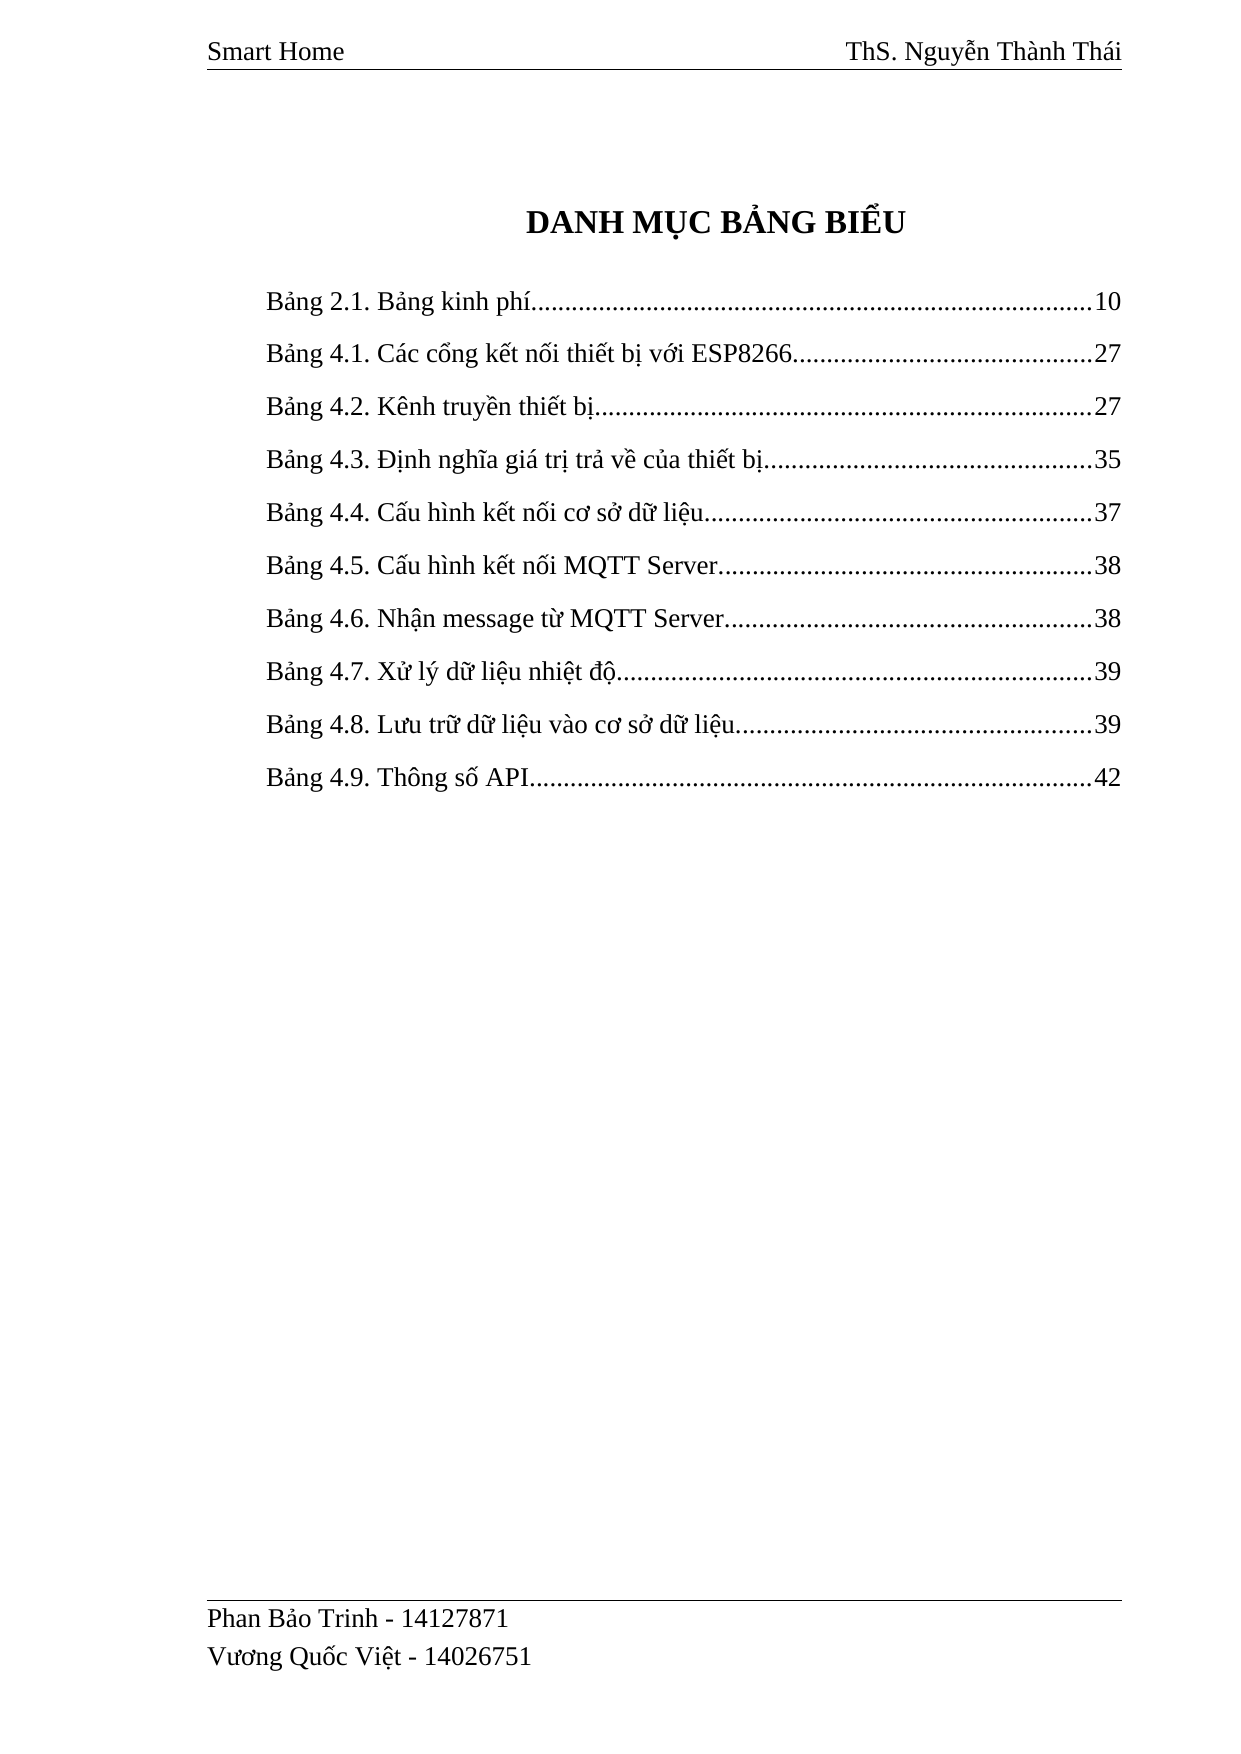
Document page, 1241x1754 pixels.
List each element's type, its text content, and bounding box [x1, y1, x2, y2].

text Bảng 4.1. Các cổng kết nối thiết bị với ESP8266. 27 [207, 338, 1122, 369]
subtitle DANH MỤC BẢNG BIỂU [310, 202, 1122, 241]
text Bảng 2.1. Bảng kinh phí. 10 [207, 285, 1122, 316]
text Bảng 4.6. Nhận message từ MQTT Server. 38 [207, 602, 1122, 633]
text Bảng 4.9. Thông số API. 42 [207, 761, 1122, 792]
text Bảng 4.5. Cấu hình kết nối MQTT Server. 38 [207, 549, 1122, 580]
text Bảng 4.3. Định nghĩa giá trị trả về của thiết bị. 35 [207, 443, 1122, 474]
text Bảng 4.7. Xử lý dữ liệu nhiệt độ. 39 [207, 655, 1122, 686]
text Bảng 4.8. Lưu trữ dữ liệu vào cơ sở dữ liệu. 39 [207, 708, 1122, 739]
text Bảng 4.4. Cấu hình kết nối cơ sở dữ liệu. 37 [207, 496, 1122, 527]
text Bảng 4.2. Kênh truyền thiết bị. 27 [207, 391, 1122, 422]
